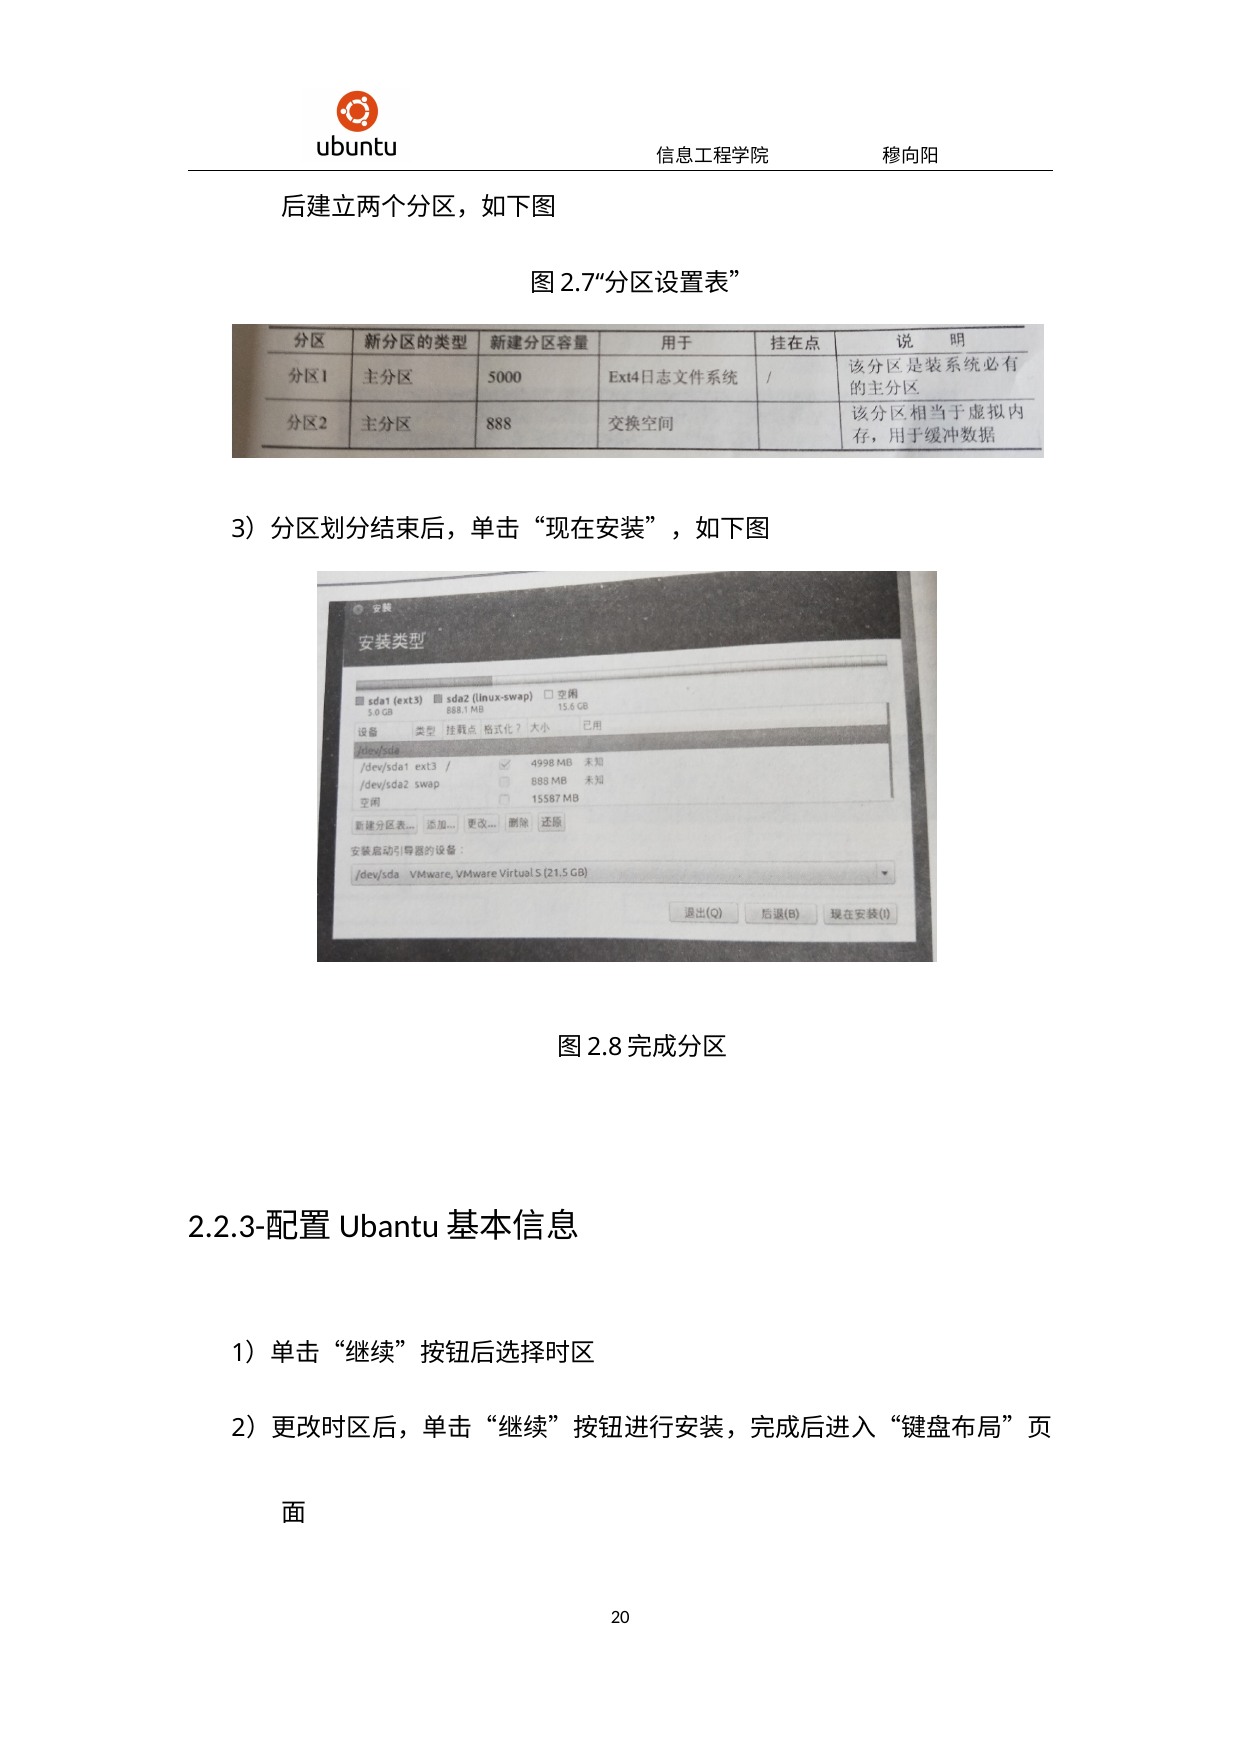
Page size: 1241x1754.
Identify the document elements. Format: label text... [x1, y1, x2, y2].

picture [233, 324, 1043, 458]
text 2）“安装类型”界面允许用户进行分区。单击“新建分区表”按钮，为磁盘建立分区表。点击“空闲”项目后单击“添加”按钮，出现对话框后建立两个分区，如下图 [231, 172, 1053, 237]
text 图2.7“分区设置表” [231, 248, 1053, 313]
text 1）单击“继续”按钮后选择时区 [231, 1318, 1053, 1383]
picture [317, 571, 937, 962]
text 2）更改时区后，单击“继续”按钮进行安装，完成后进入“键盘布局”页面 [231, 1393, 1053, 1543]
picture [301, 88, 412, 162]
subtitle 2.2.3-配置Ubantu基本信息 [187, 1191, 1053, 1256]
text 3）分区划分结束后，单击“现在安装”，如下图 [231, 494, 1053, 559]
